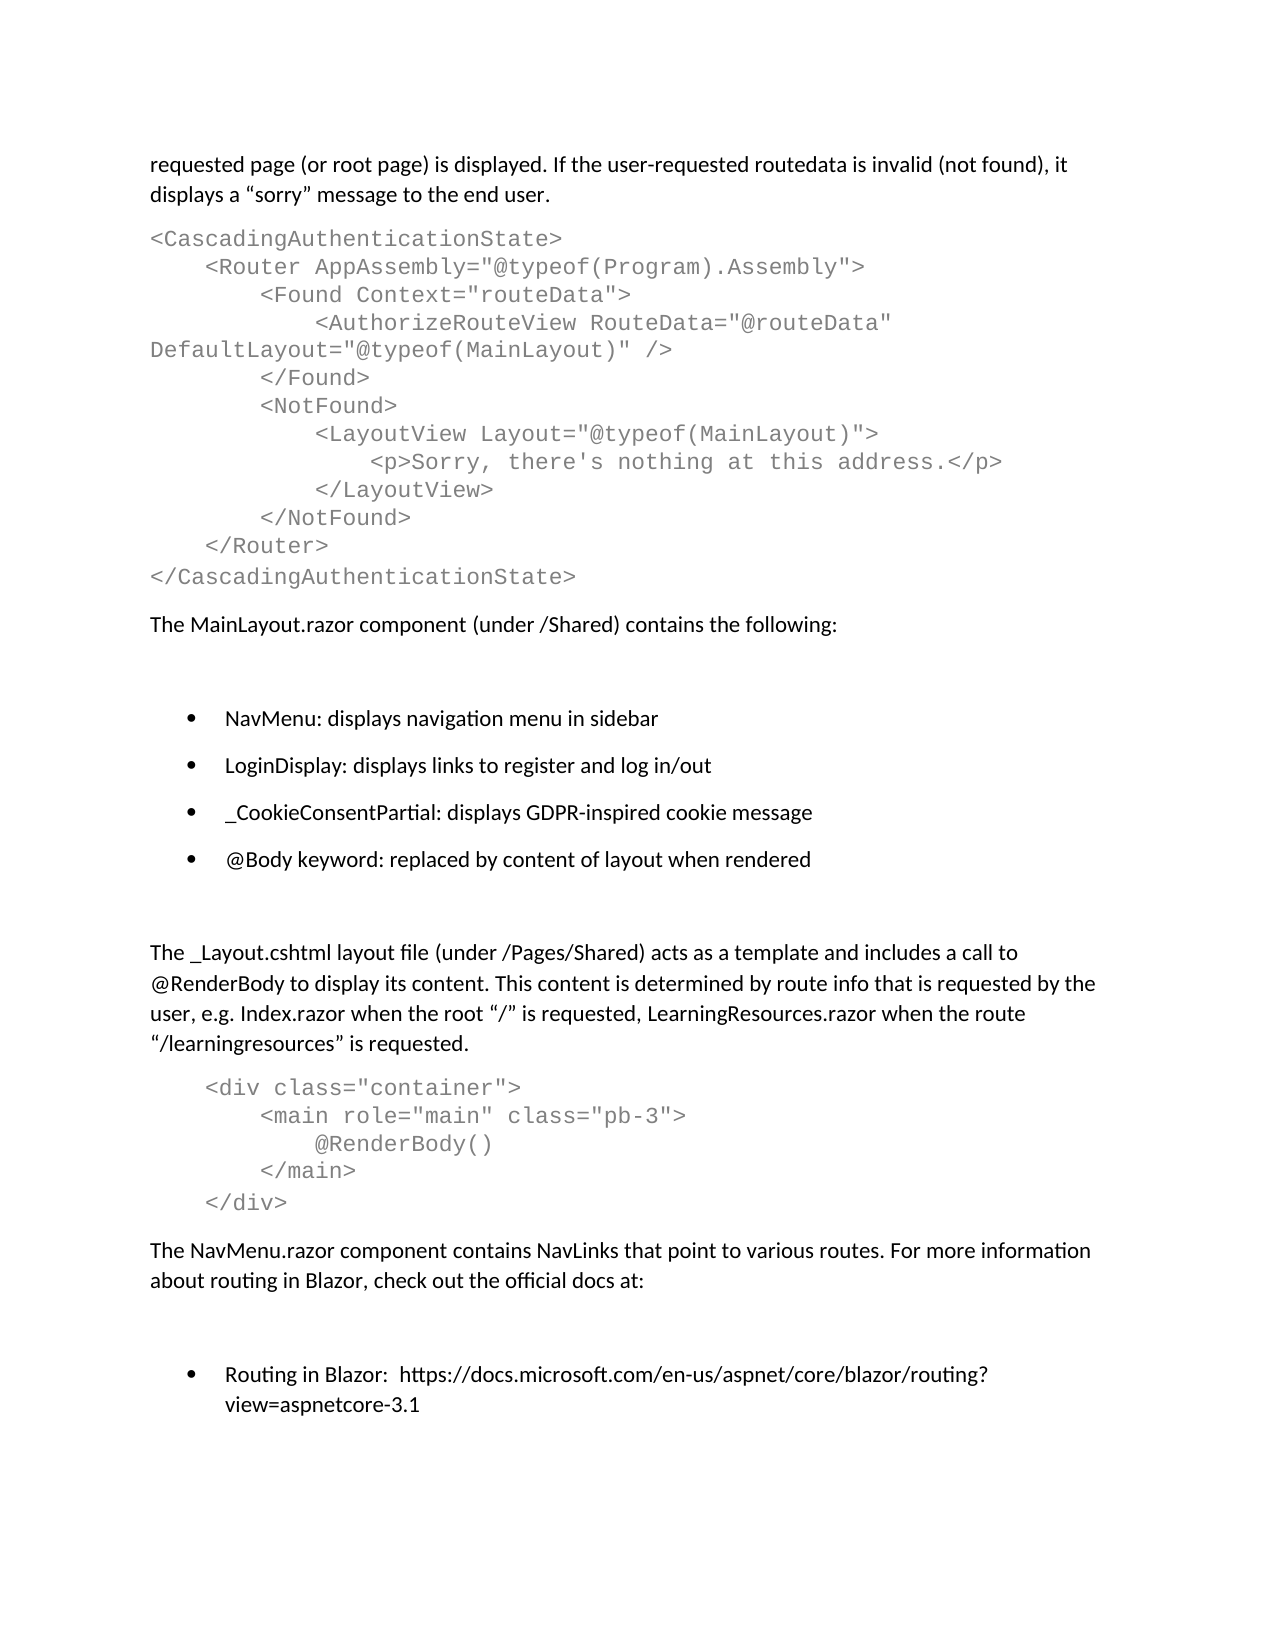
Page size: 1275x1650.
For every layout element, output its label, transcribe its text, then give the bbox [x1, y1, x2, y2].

list Routing in Blazor: https://docs.microsoft.com/en-us/aspnet/core/blazor/routing?view=aspnetcore-3.1 [187, 1360, 1125, 1418]
list LoginDisplay: displays links to register and log in/out [187, 751, 1125, 779]
text The NavMenu.razor component contains NavLinks that point to various routes. For more information about routing in Blazor, check out the official docs at: [150, 1236, 1125, 1294]
text The MainLayout.razor component (under /Shared) contains the following: [150, 610, 1125, 638]
text The _Layout.cshtml layout file (under /Pages/Shared) acts as a template and includes a call to @RenderBody to display its content. This content is determined by route info that is requested by the user, e.g. Index.razor when the root “/” is requested, LearningResources.razor when the route “/learningresources” is requested. [150, 938, 1125, 1057]
text <div class="container"> <main role="main" class="pb-3"> @RenderBody() </main> </div> [150, 1076, 1125, 1217]
list NavMenu: displays navigation menu in sidebar [187, 704, 1125, 732]
list @Body keyword: replaced by content of layout when rendered [187, 845, 1125, 873]
text <CascadingAuthenticationState> <Router AppAssembly="@typeof(Program).Assembly"> <Found Context="routeData"> <AuthorizeRouteView RouteData="@routeData" DefaultLayout="@typeof(MainLayout)" /> </Found> <NotFound> <LayoutView Layout="@typeof(MainLayout)"> <p>Sorry, there's nothing at this address.</p> </LayoutView> </NotFound> </Router> </CascadingAuthenticationState> [150, 227, 1125, 591]
list _CookieConsentPartial: displays GDPR-inspired cookie message [187, 798, 1125, 826]
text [150, 150, 1125, 208]
